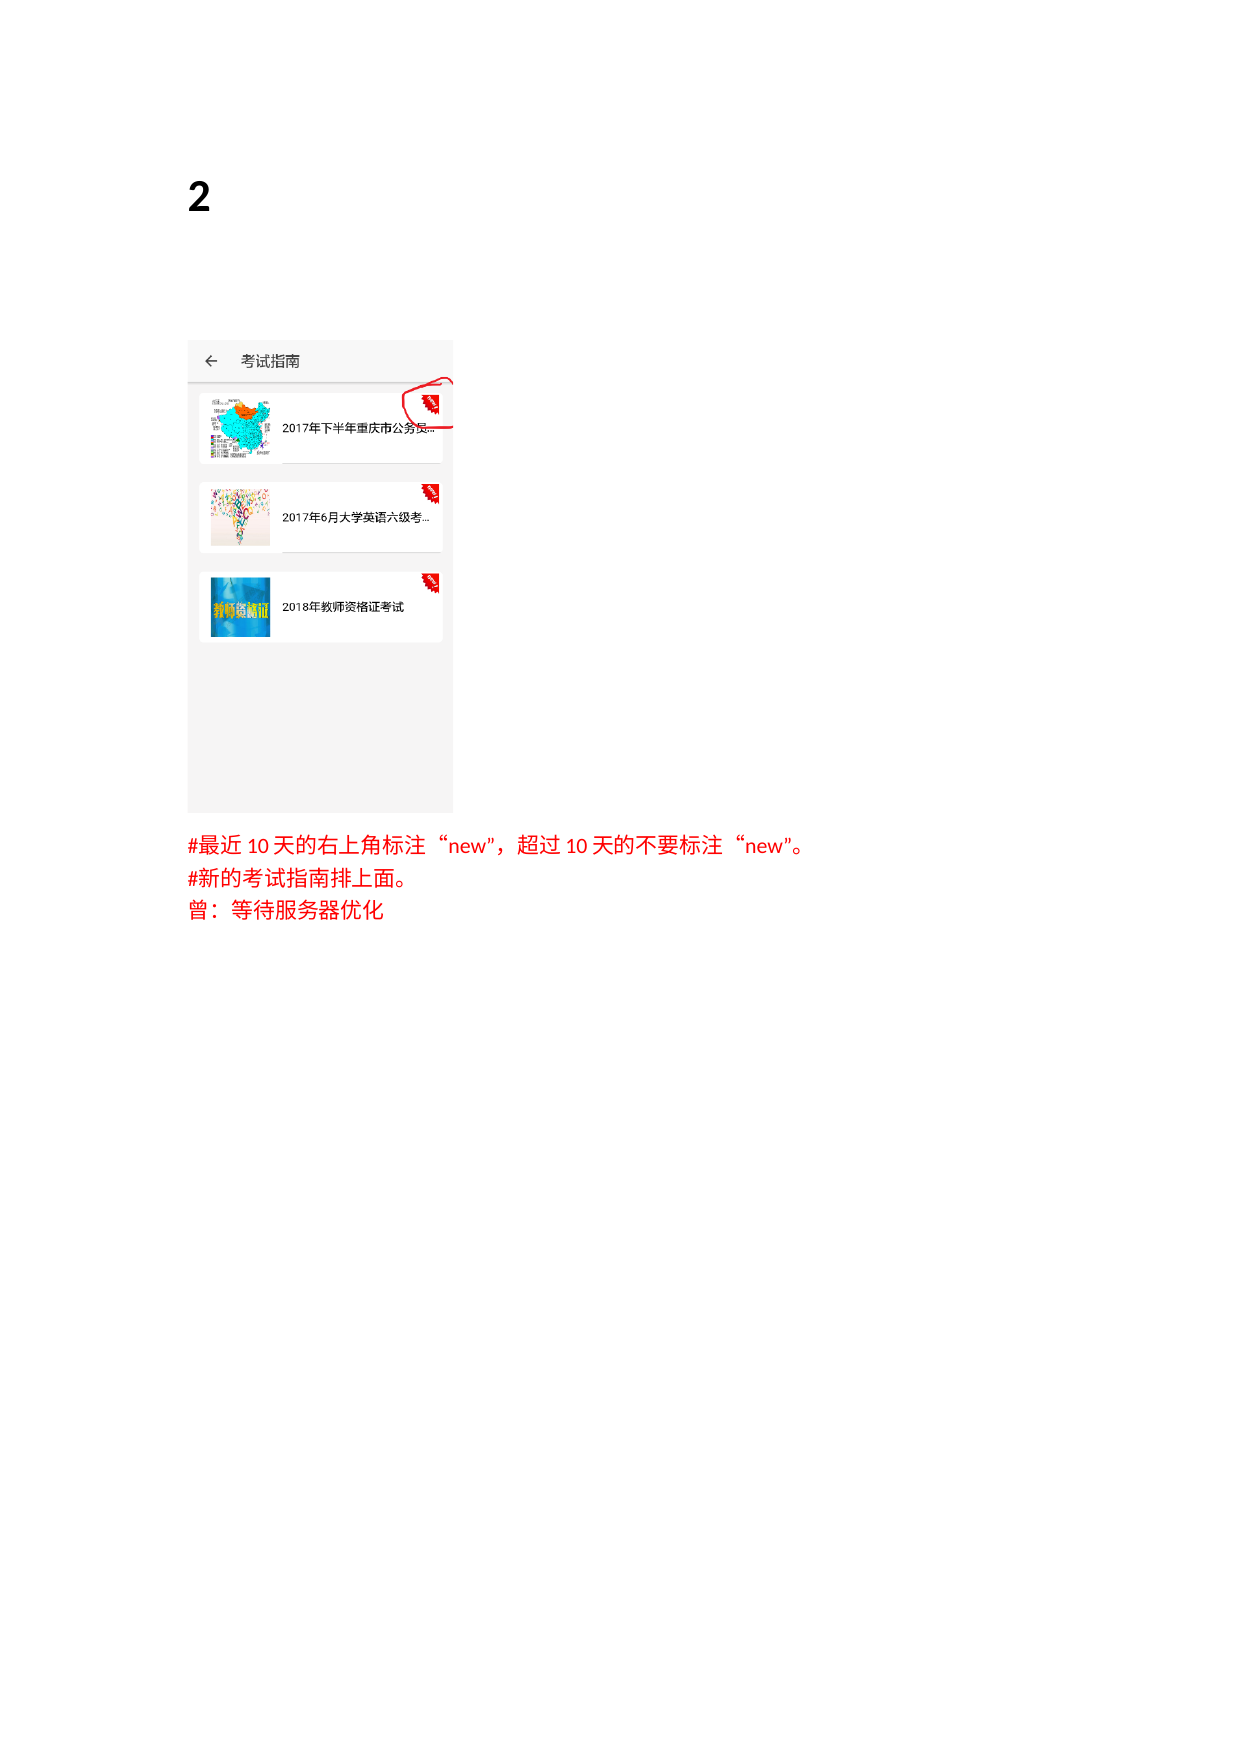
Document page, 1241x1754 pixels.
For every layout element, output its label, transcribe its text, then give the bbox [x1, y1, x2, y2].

picture [187, 340, 454, 813]
text #最近10天的右上角标注“new”，超过10天的不要标注“new”。 [187, 828, 1053, 860]
subtitle 2 [187, 162, 1053, 227]
text 曾：等待服务器优化 [187, 893, 1053, 925]
text #新的考试指南排上面。 [187, 860, 1053, 893]
